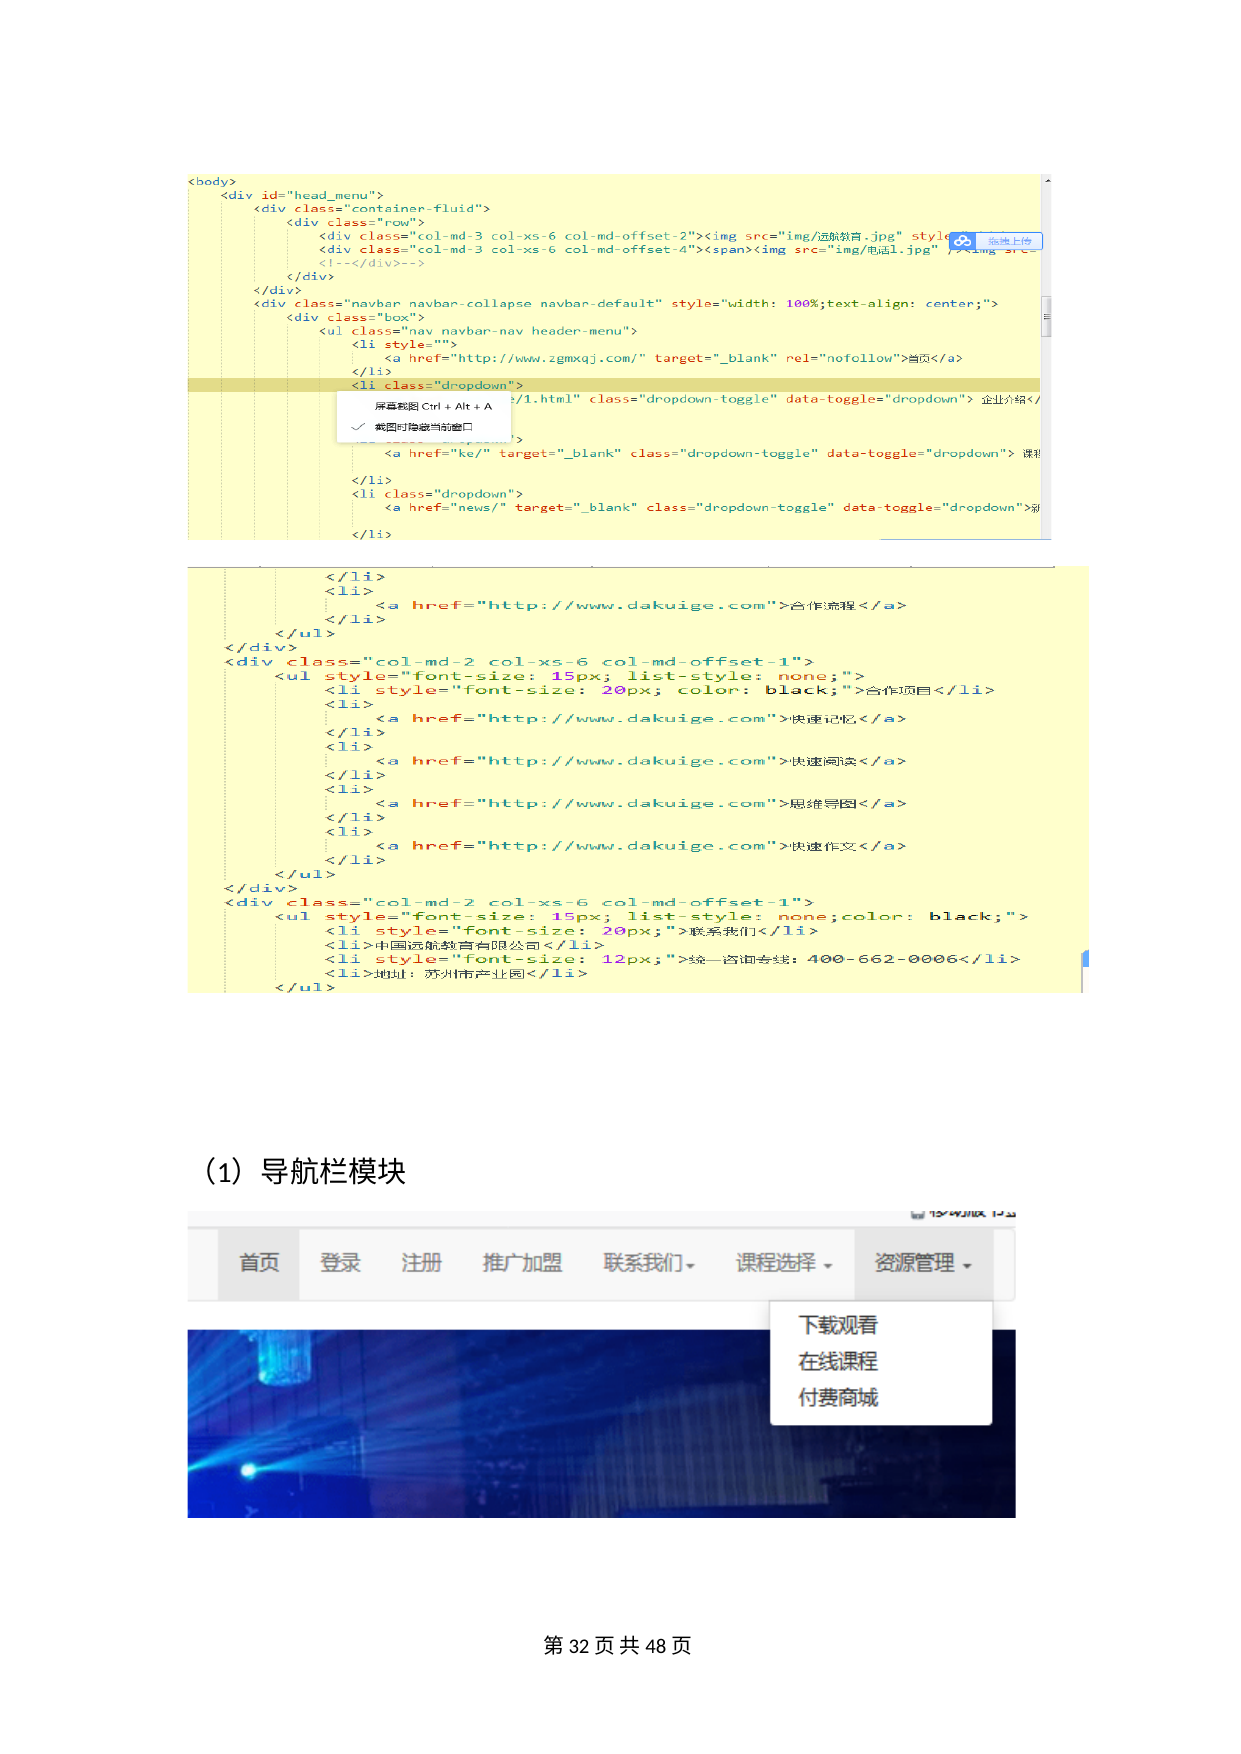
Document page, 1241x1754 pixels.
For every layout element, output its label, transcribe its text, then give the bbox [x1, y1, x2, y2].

text （1）导航栏模块 [187, 1137, 1053, 1202]
picture [187, 566, 1089, 993]
picture [187, 174, 1052, 540]
picture [187, 1211, 1016, 1518]
